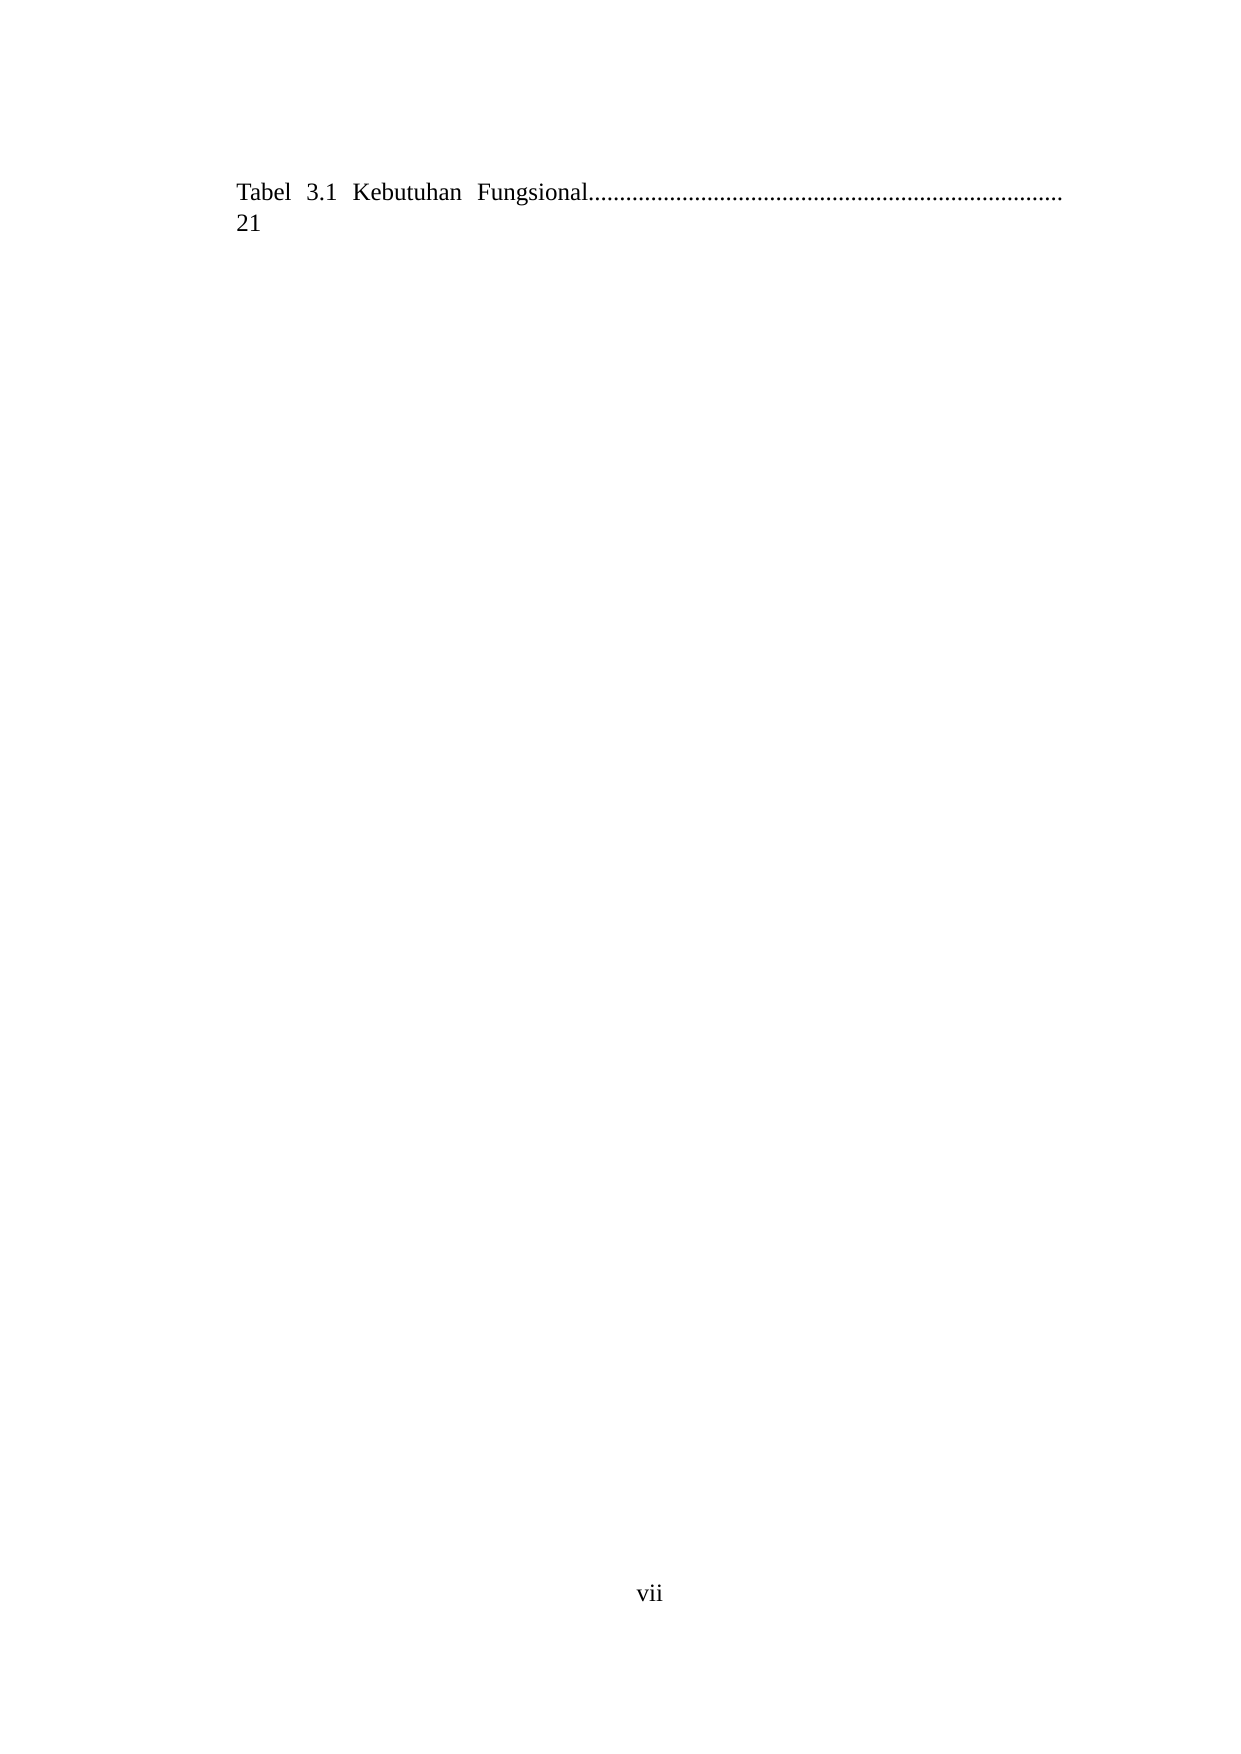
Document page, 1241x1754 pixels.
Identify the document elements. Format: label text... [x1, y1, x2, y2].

text Tabel 3.1 Kebutuhan Fungsional............................................................................ 21 [236, 177, 1063, 237]
